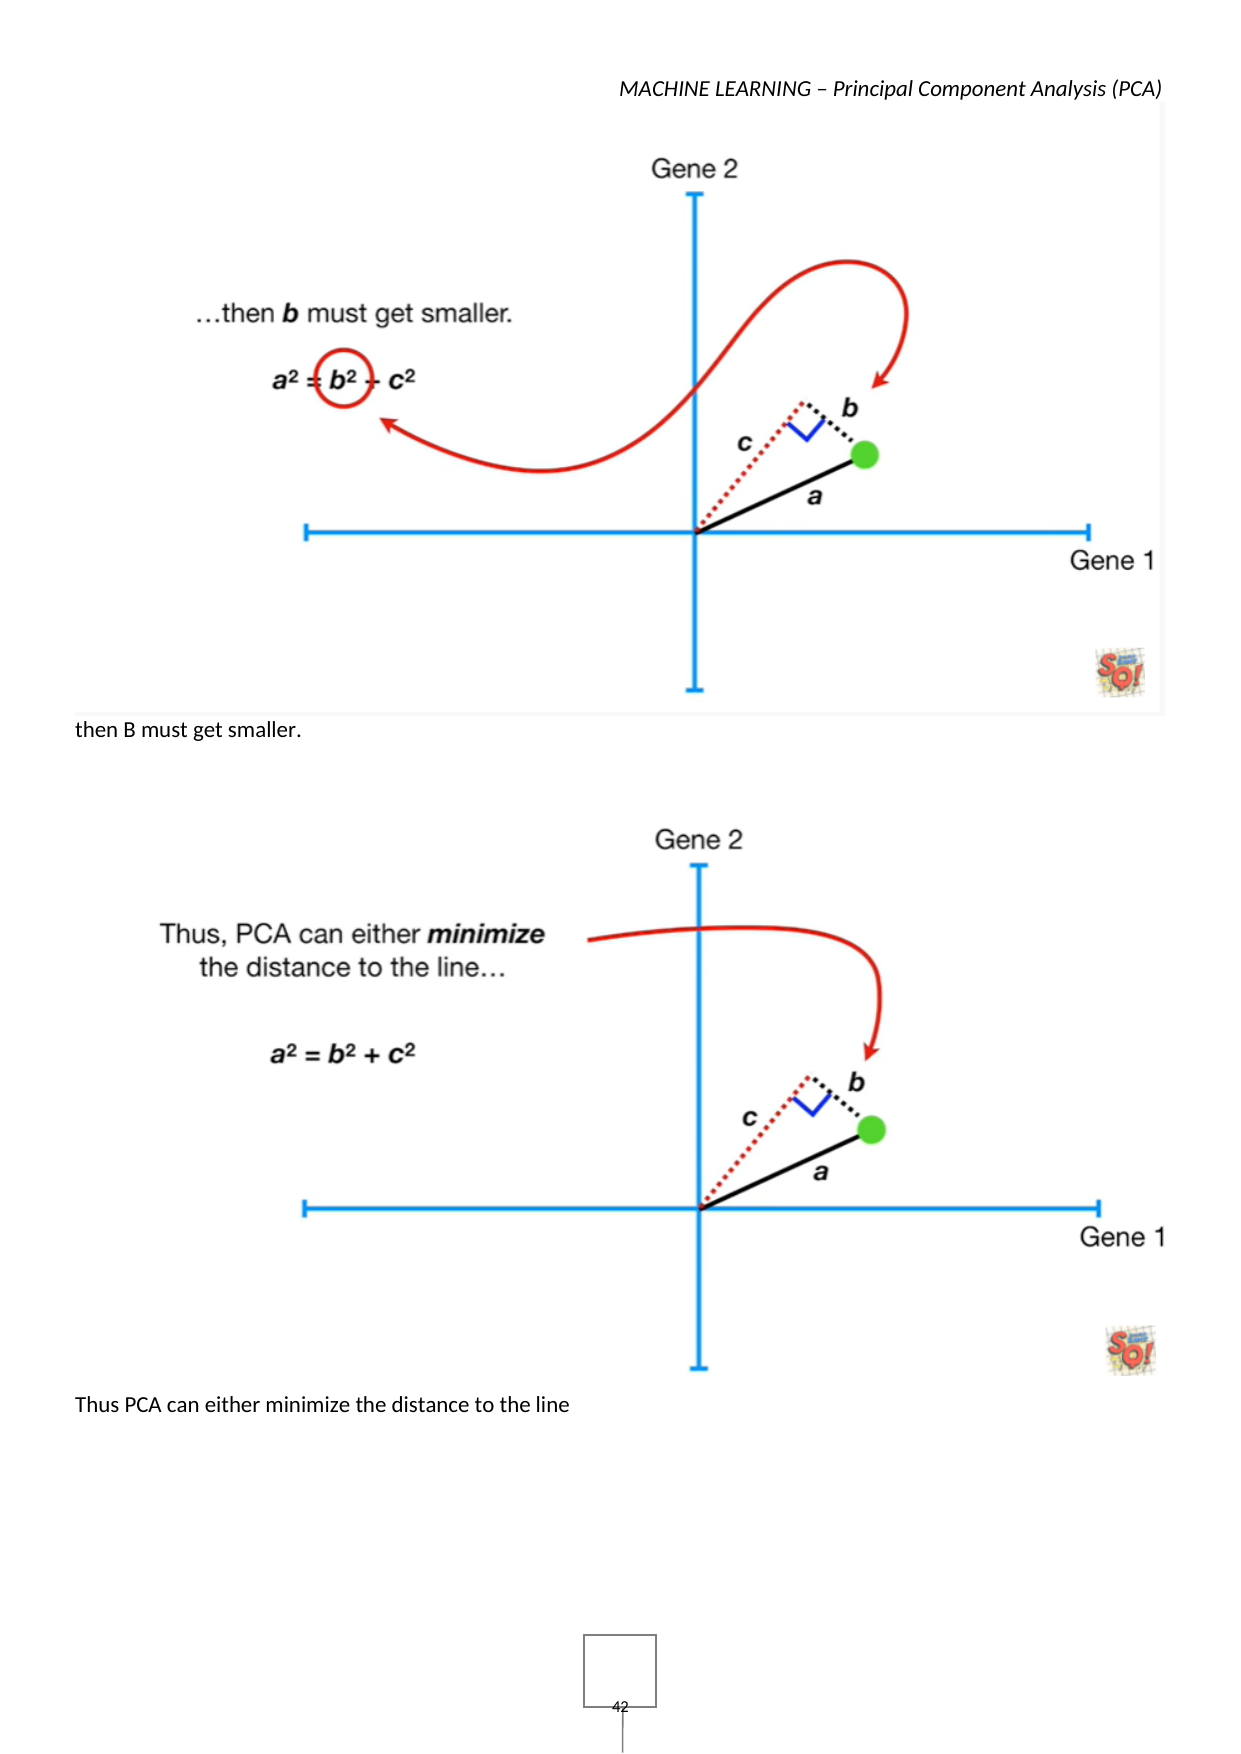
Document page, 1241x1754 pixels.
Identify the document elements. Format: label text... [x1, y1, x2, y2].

picture [75, 101, 1166, 716]
text Thus PCA can either minimize the distance to the line [75, 1391, 1165, 1418]
picture [75, 771, 1166, 1391]
text then B must get smaller. [75, 716, 1165, 743]
